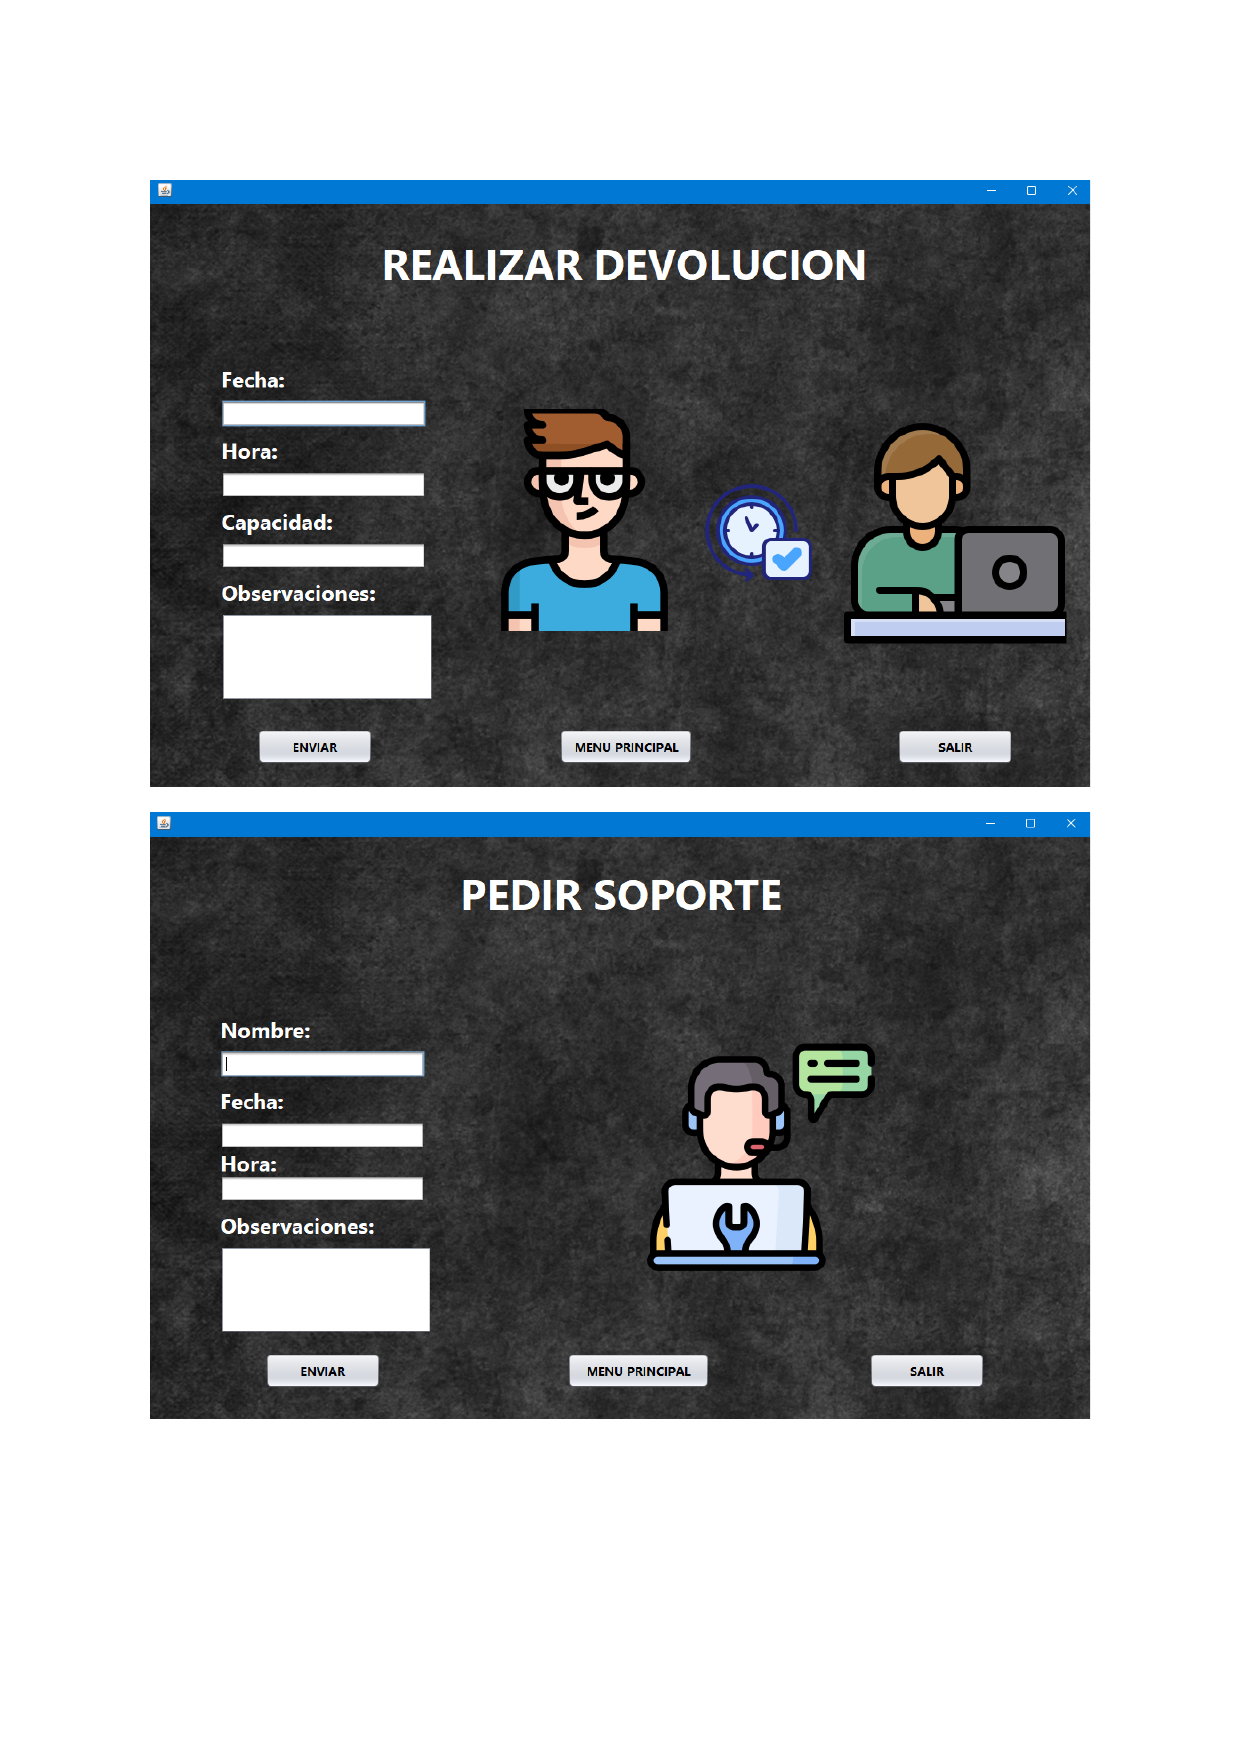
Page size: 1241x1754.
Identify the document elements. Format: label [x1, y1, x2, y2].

picture [150, 180, 1091, 787]
picture [150, 812, 1091, 1419]
